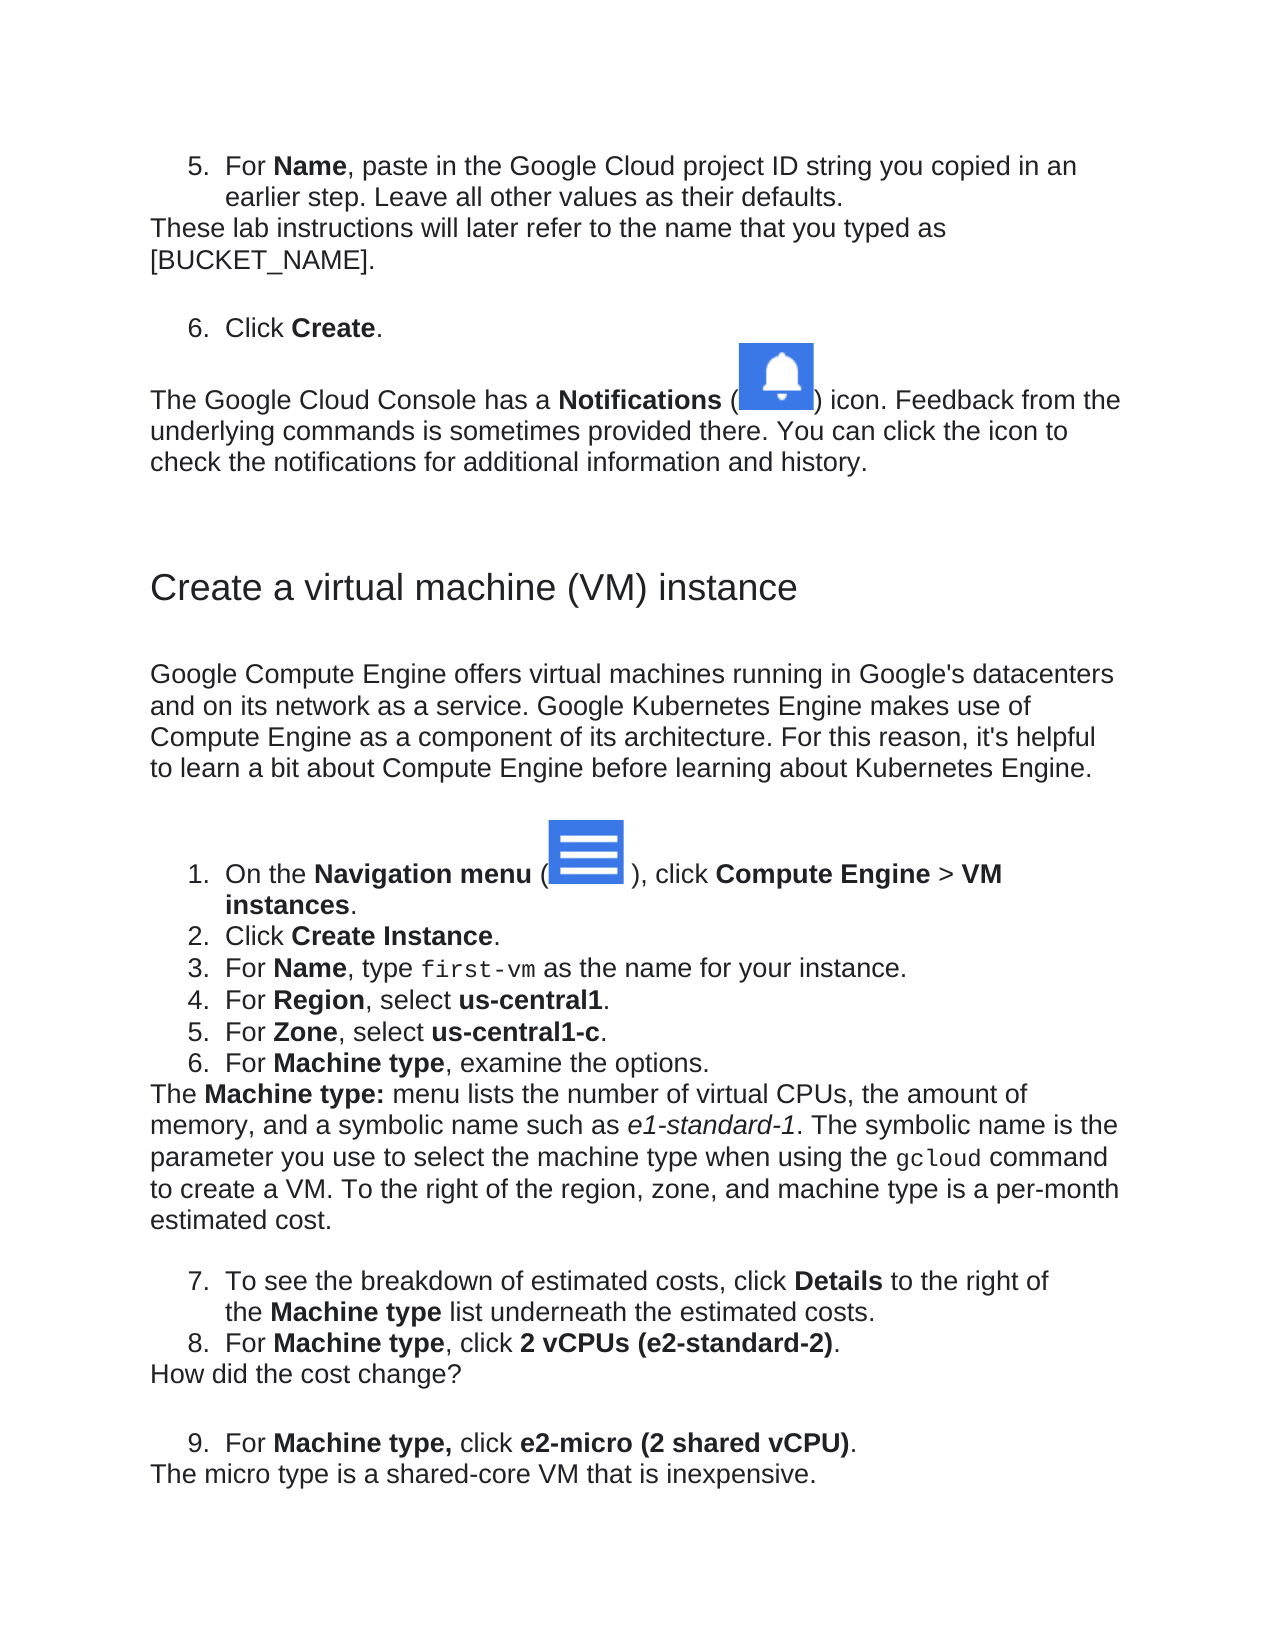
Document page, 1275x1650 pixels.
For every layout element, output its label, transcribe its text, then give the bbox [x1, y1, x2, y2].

picture [548, 820, 624, 884]
text The Google Cloud Console has a Notifications () icon. Feedback from the underlying commands is sometimes provided there. You can click the icon to check the notifications for additional information and history. [150, 344, 1125, 478]
list For Machine type, click e2-micro (2 shared vCPU). [187, 1427, 1125, 1458]
text How did the cost change? [150, 1358, 1125, 1390]
text The Machine type: menu lists the number of virtual CPUs, the amount of memory, and a symbolic name such as e1-standard-1. The symbolic name is the parameter you use to select the machine type when using the gcloud command to create a VM. To the right of the region, zone, and machine type is a per-month estimated cost. [150, 1078, 1125, 1236]
text Google Compute Engine offers virtual machines running in Google's datacenters and on its network as a service. Google Kubernetes Engine makes use of Compute Engine as a component of its architecture. For this reason, it's helpful to learn a bit about Compute Engine before learning about Kubernetes Engine. [150, 658, 1125, 783]
picture [738, 343, 814, 410]
list For Name, type first-vm as the name for your instance. [187, 952, 1125, 984]
list For Zone, select us-central1-c. [187, 1016, 1125, 1047]
list Click Create. [187, 312, 1125, 344]
list For Region, select us-central1. [187, 984, 1125, 1016]
list For Machine type, click 2 vCPUs (e2-standard-2). [187, 1327, 1125, 1358]
text Create a virtual machine (VM) instance [150, 565, 1125, 608]
list For Name, paste in the Google Cloud project ID string you copied in an earlier step. Leave all other values as their defaults. [187, 150, 1125, 212]
text These lab instructions will later refer to the name that you typed as [BUCKET_NAME]. [150, 212, 1125, 275]
list On the Navigation menu ( ), click Compute Engine > VM instances. [187, 821, 1125, 920]
text The micro type is a shared-core VM that is inexpensive. [150, 1458, 1125, 1490]
list To see the breakdown of estimated costs, click Details to the right of the Machine type list underneath the estimated costs. [187, 1265, 1125, 1327]
list Click Create Instance. [187, 920, 1125, 952]
list For Machine type, examine the options. [187, 1047, 1125, 1078]
